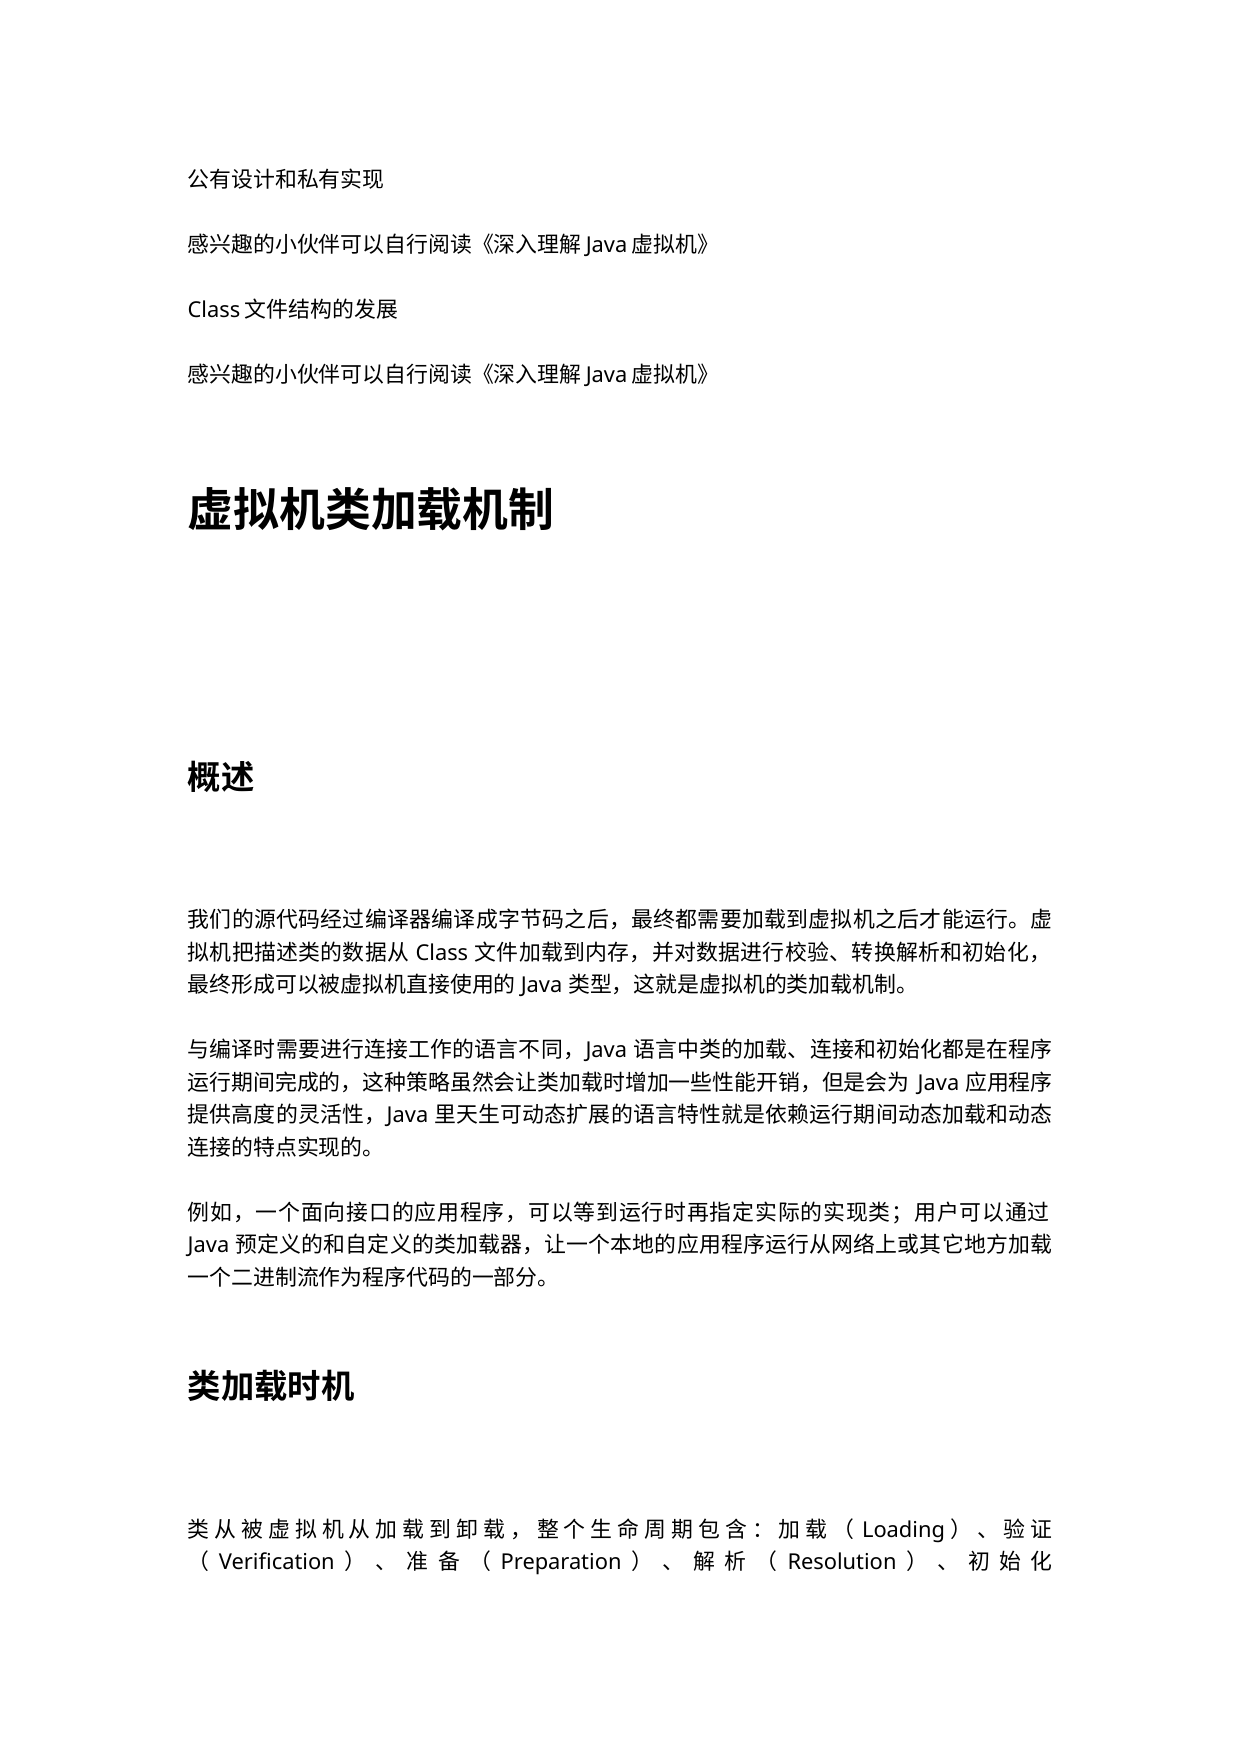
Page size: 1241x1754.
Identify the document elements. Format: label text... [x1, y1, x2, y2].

subtitle 概述 [187, 742, 1053, 807]
text 我们的源代码经过编译器编译成字节码之后，最终都需要加载到虚拟机之后才能运行。虚拟机把描述类的数据从 Class 文件加载到内存，并对数据进行校验、转换解析和初始化，最终形成可以被虚拟机直接使用的 Java 类型，这就是虚拟机的类加载机制。 [187, 902, 1053, 999]
text 感兴趣的小伙伴可以自行阅读《深入理解Java虚拟机》 [187, 227, 1053, 259]
subtitle 类加载时机 [187, 1352, 1053, 1417]
text 例如，一个面向接口的应用程序，可以等到运行时再指定实际的实现类；用户可以通过 Java 预定义的和自定义的类加载器，让一个本地的应用程序运行从网络上或其它地方加载一个二进制流作为程序代码的一部分。 [187, 1194, 1053, 1292]
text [187, 1511, 1053, 1576]
text 与编译时需要进行连接工作的语言不同，Java 语言中类的加载、连接和初始化都是在程序运行期间完成的，这种策略虽然会让类加载时增加一些性能开销，但是会为 Java 应用程序提供高度的灵活性，Java 里天生可动态扩展的语言特性就是依赖运行期间动态加载和动态连接的特点实现的。 [187, 1032, 1053, 1162]
text 公有设计和私有实现 [187, 162, 1053, 194]
subtitle 虚拟机类加载机制 [187, 457, 1053, 555]
text Class文件结构的发展 [187, 292, 1053, 324]
text 感兴趣的小伙伴可以自行阅读《深入理解Java虚拟机》 [187, 357, 1053, 389]
